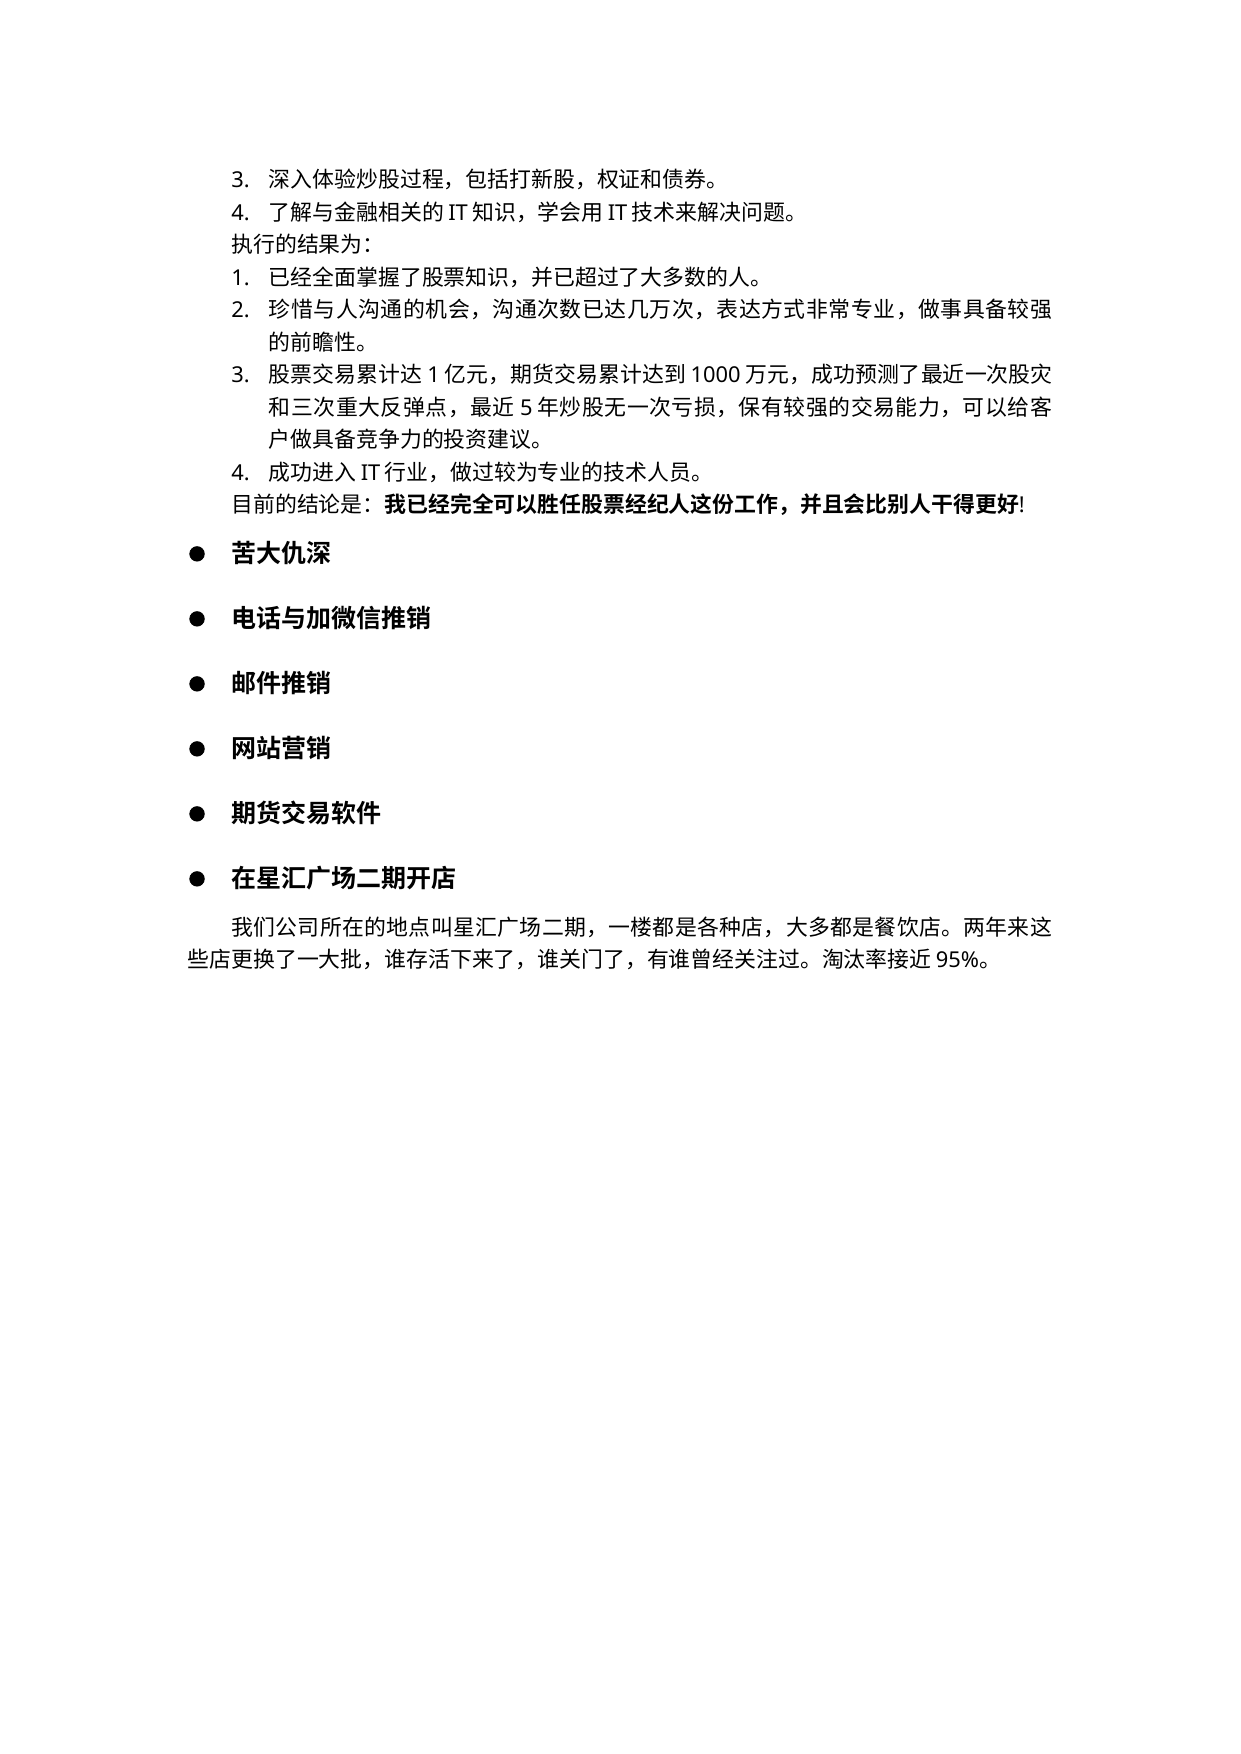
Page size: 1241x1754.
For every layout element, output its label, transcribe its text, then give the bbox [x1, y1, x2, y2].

text 我们公司所在的地点叫星汇广场二期，一楼都是各种店，大多都是餐饮店。两年来这些店更换了一大批，谁存活下来了，谁关门了，有谁曾经关注过。淘汰率接近95%。 [187, 909, 1053, 974]
list 在星汇广场二期开店 [187, 844, 1053, 909]
list 期货交易软件 [187, 779, 1053, 844]
text 执行的结果为： [231, 227, 1053, 259]
list 珍惜与人沟通的机会，沟通次数已达几万次，表达方式非常专业，做事具备较强的前瞻性。 [231, 292, 1053, 357]
list 电话与加微信推销 [187, 584, 1053, 649]
list 网站营销 [187, 714, 1053, 779]
list 邮件推销 [187, 649, 1053, 714]
list 成功进入IT行业，做过较为专业的技术人员。 [231, 454, 1053, 487]
list 苦大仇深 [187, 519, 1053, 584]
list 了解与金融相关的IT知识，学会用IT技术来解决问题。 [231, 194, 1053, 227]
text 目前的结论是：我已经完全可以胜任股票经纪人这份工作，并且会比别人干得更好! [231, 487, 1053, 519]
list 已经全面掌握了股票知识，并已超过了大多数的人。 [231, 259, 1053, 292]
list 股票交易累计达1亿元，期货交易累计达到1000万元，成功预测了最近一次股灾和三次重大反弹点，最近5年炒股无一次亏损，保有较强的交易能力，可以给客户做具备竞争力的投资建议。 [231, 357, 1053, 454]
list 深入体验炒股过程，包括打新股，权证和债券。 [231, 162, 1053, 194]
